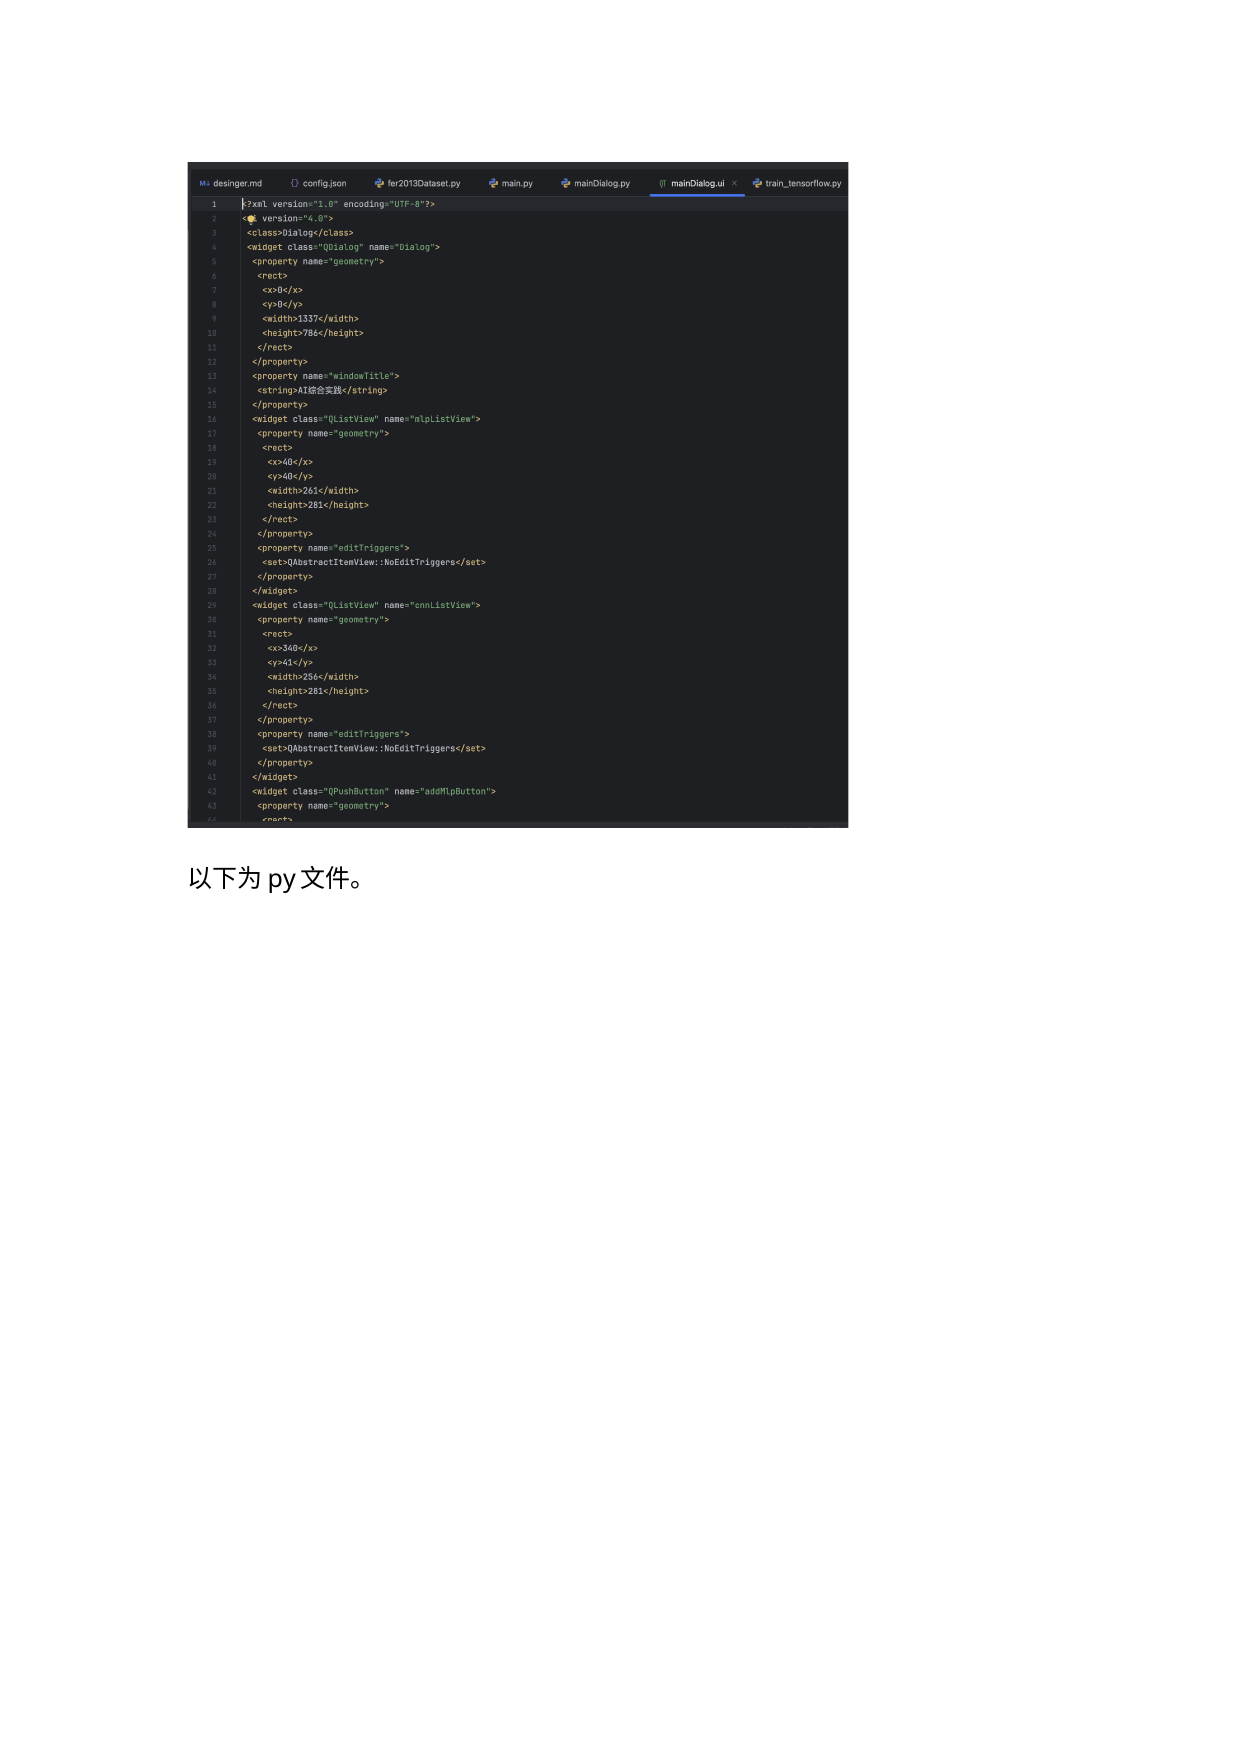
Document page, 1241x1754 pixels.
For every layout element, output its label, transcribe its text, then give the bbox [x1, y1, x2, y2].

picture [187, 162, 849, 828]
text 以下为py文件。 [187, 844, 1053, 909]
